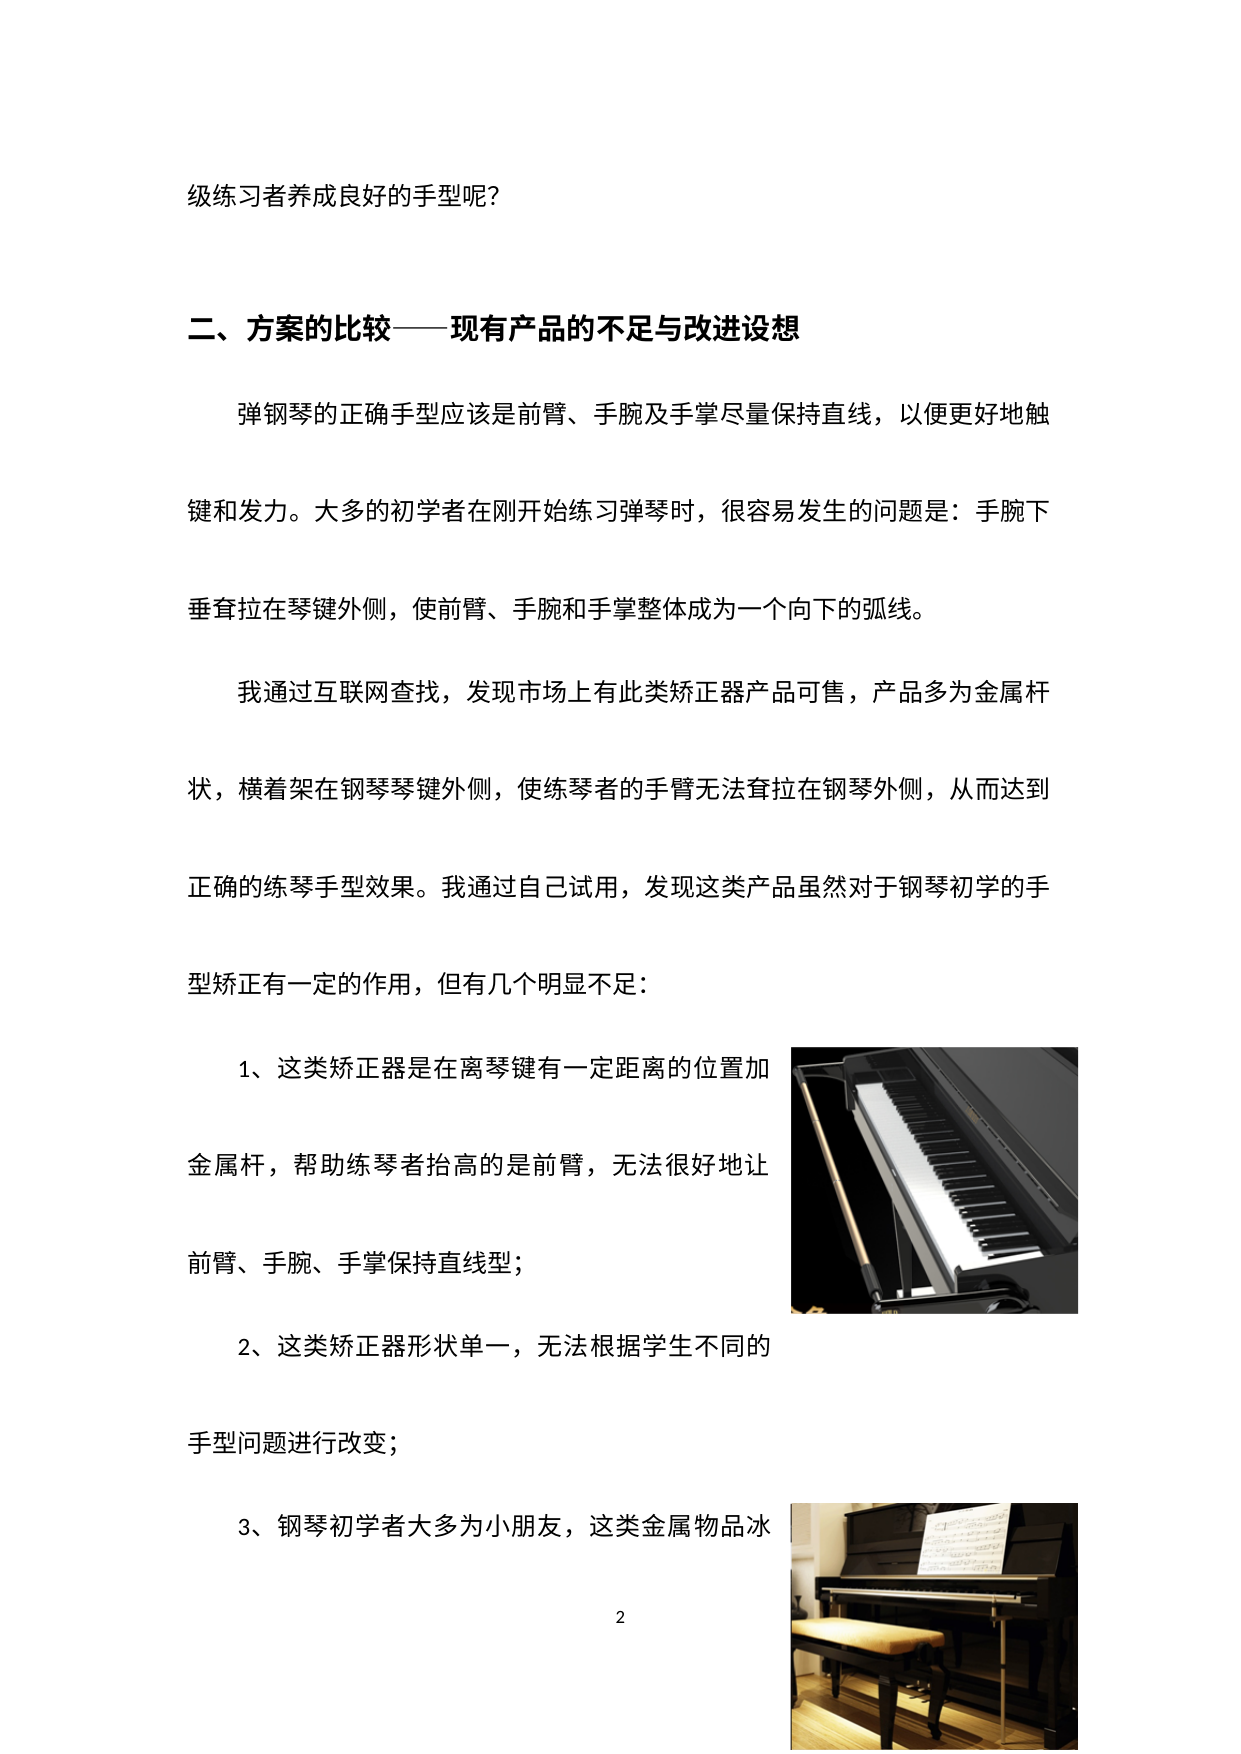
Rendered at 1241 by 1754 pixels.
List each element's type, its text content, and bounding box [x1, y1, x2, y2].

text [187, 1492, 1053, 1557]
text 二、方案的比较——现有产品的不足与改进设想 [187, 294, 1053, 359]
text 我通过互联网查找，发现市场上有此类矫正器产品可售，产品多为金属杆状，横着架在钢琴琴键外侧，使练琴者的手臂无法耷拉在钢琴外侧，从而达到正确的练琴手型效果。我通过自己试用，发现这类产品虽然对于钢琴初学的手型矫正有一定的作用，但有几个明显不足： [187, 658, 1053, 1016]
text 2、这类矫正器形状单一，无法根据学生不同的手型问题进行改变； [187, 1312, 1053, 1474]
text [187, 162, 1053, 227]
picture [790, 1046, 1079, 1315]
list 弹钢琴的正确手型应该是前臂、手腕及手掌尽量保持直线，以便更好地触键和发力。大多的初学者在刚开始练习弹琴时，很容易发生的问题是：手腕下垂耷拉在琴键外侧，使前臂、手腕和手掌整体成为一个向下的弧线。 [187, 380, 1053, 640]
picture [790, 1502, 1079, 1754]
